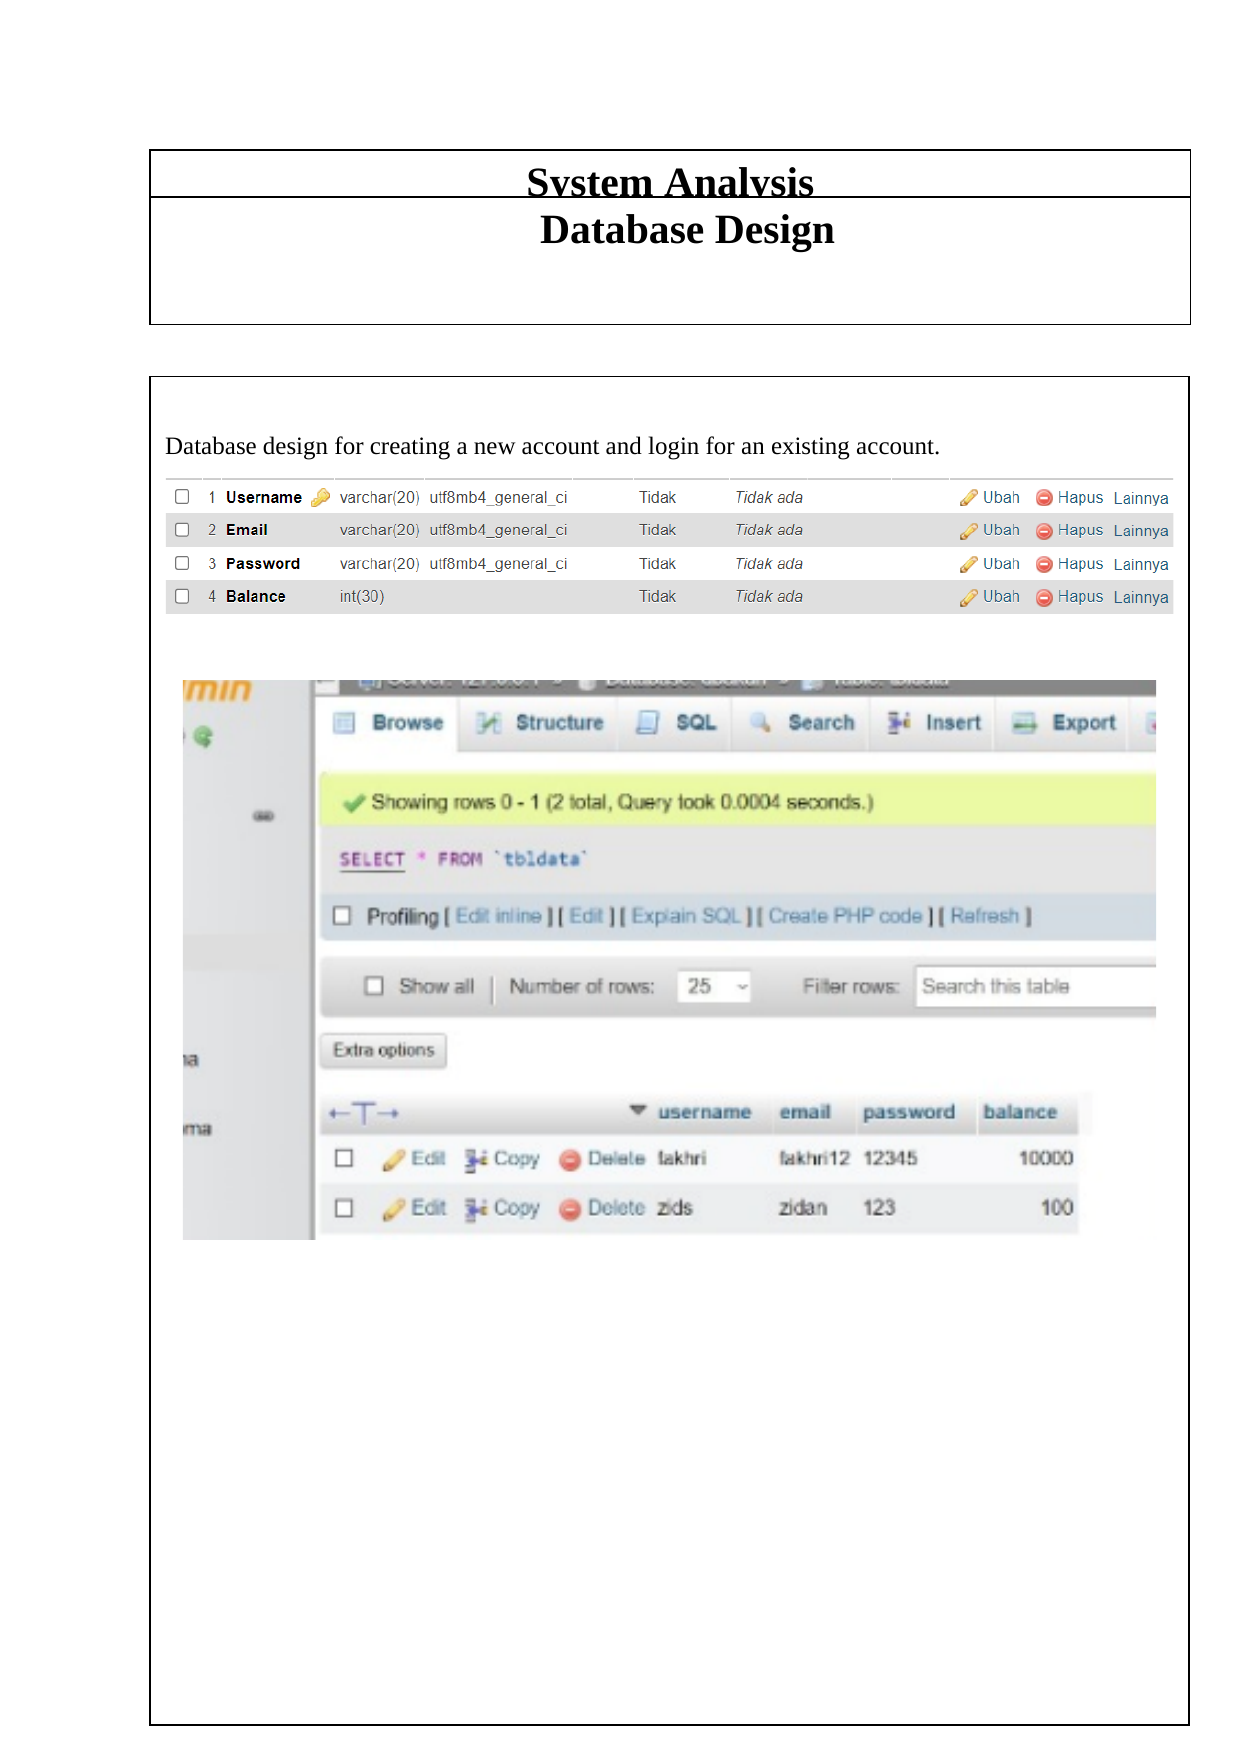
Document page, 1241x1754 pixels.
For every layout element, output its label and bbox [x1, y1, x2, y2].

picture [165, 478, 1174, 615]
picture [182, 680, 1157, 1240]
